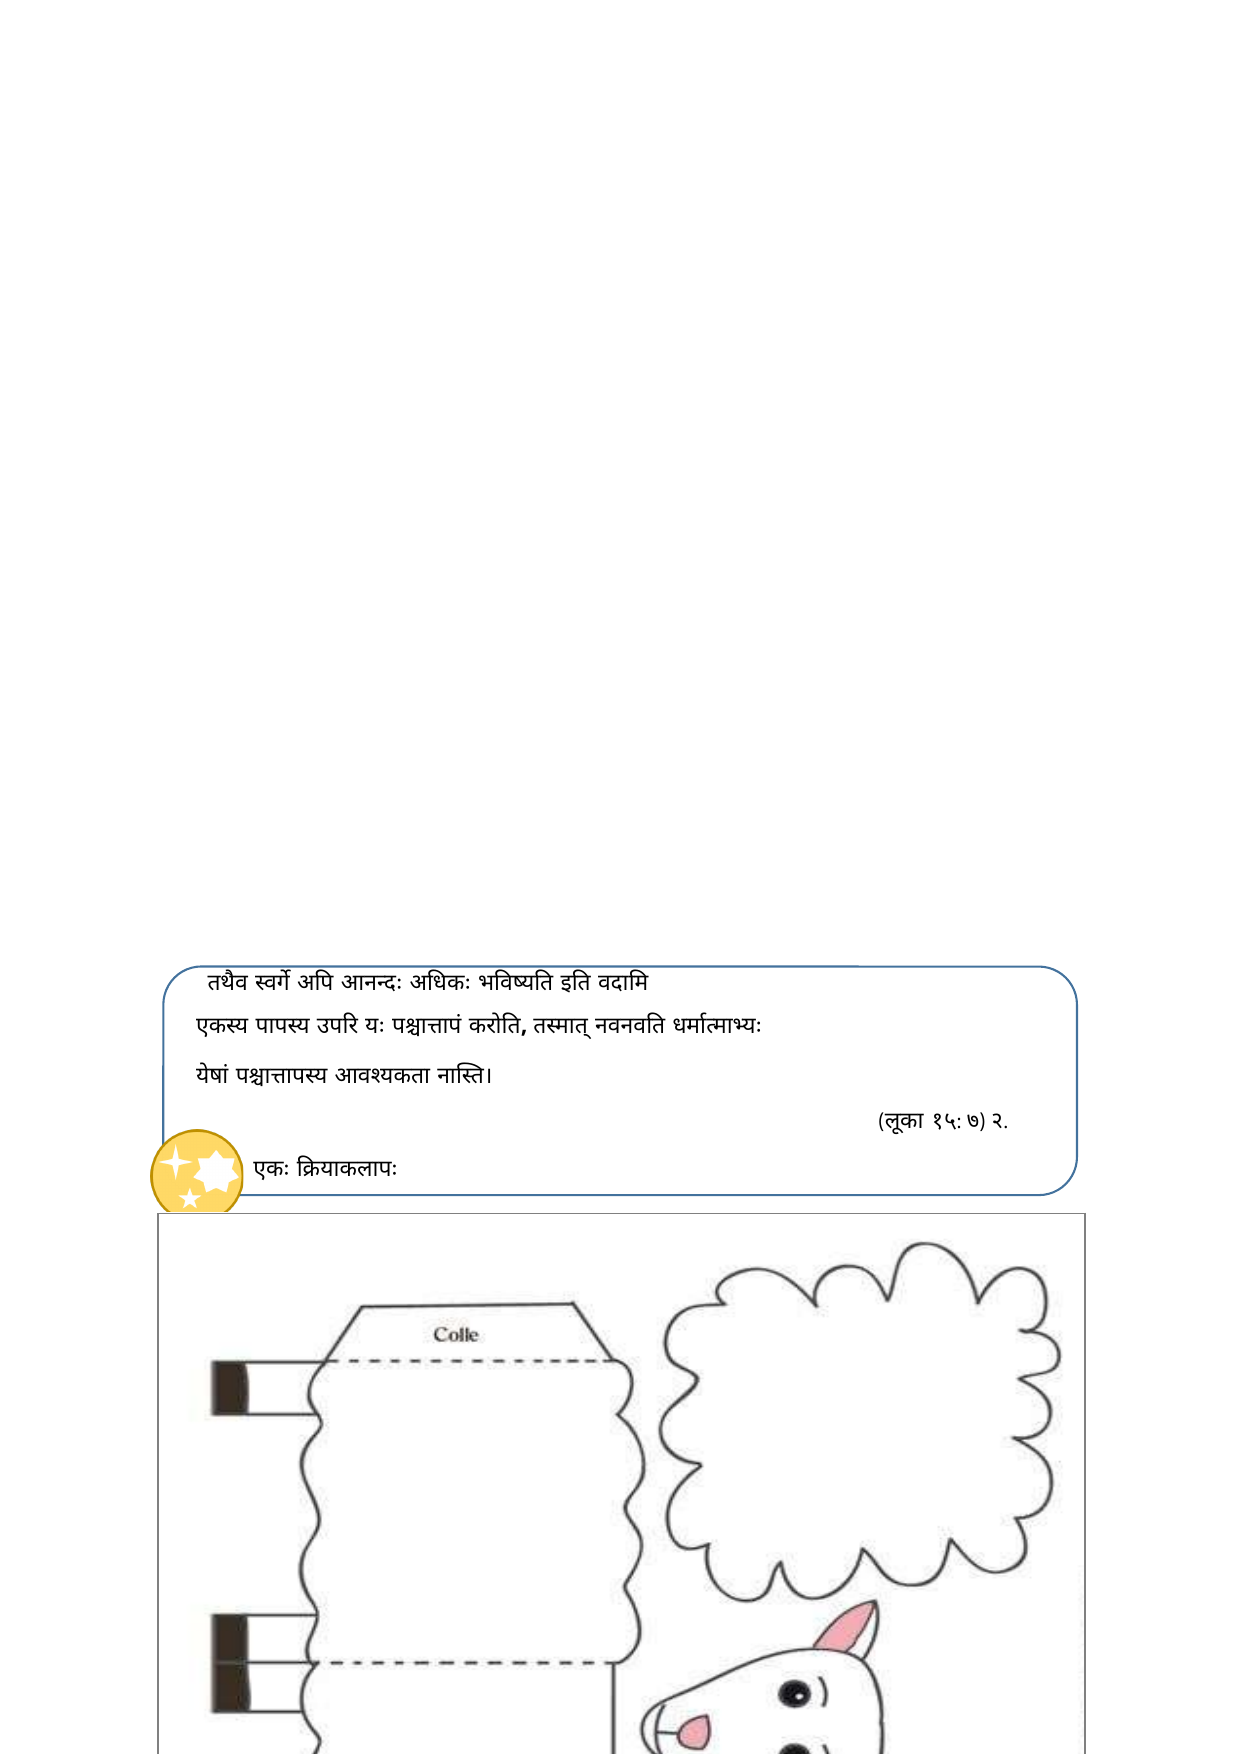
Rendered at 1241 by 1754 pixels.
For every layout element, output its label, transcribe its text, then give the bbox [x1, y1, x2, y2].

text (लूका १५: ७) २. [150, 1107, 1090, 1136]
text तथैव स्वर्गे अपि आनन्दः अधिकः भविष्यति इति वदामि [150, 969, 1090, 995]
picture [159, 1214, 1084, 1754]
text येषां पश्चात्तापस्य आवश्यकता नास्ति। [150, 1062, 1090, 1088]
text एकः क्रियाकलापः [244, 1155, 1090, 1182]
picture [150, 1129, 244, 1223]
text एकस्य पापस्य उपरि यः पश्चात्तापं करोति, तस्मात् नवनवति धर्मात्माभ्यः [150, 1012, 1090, 1043]
